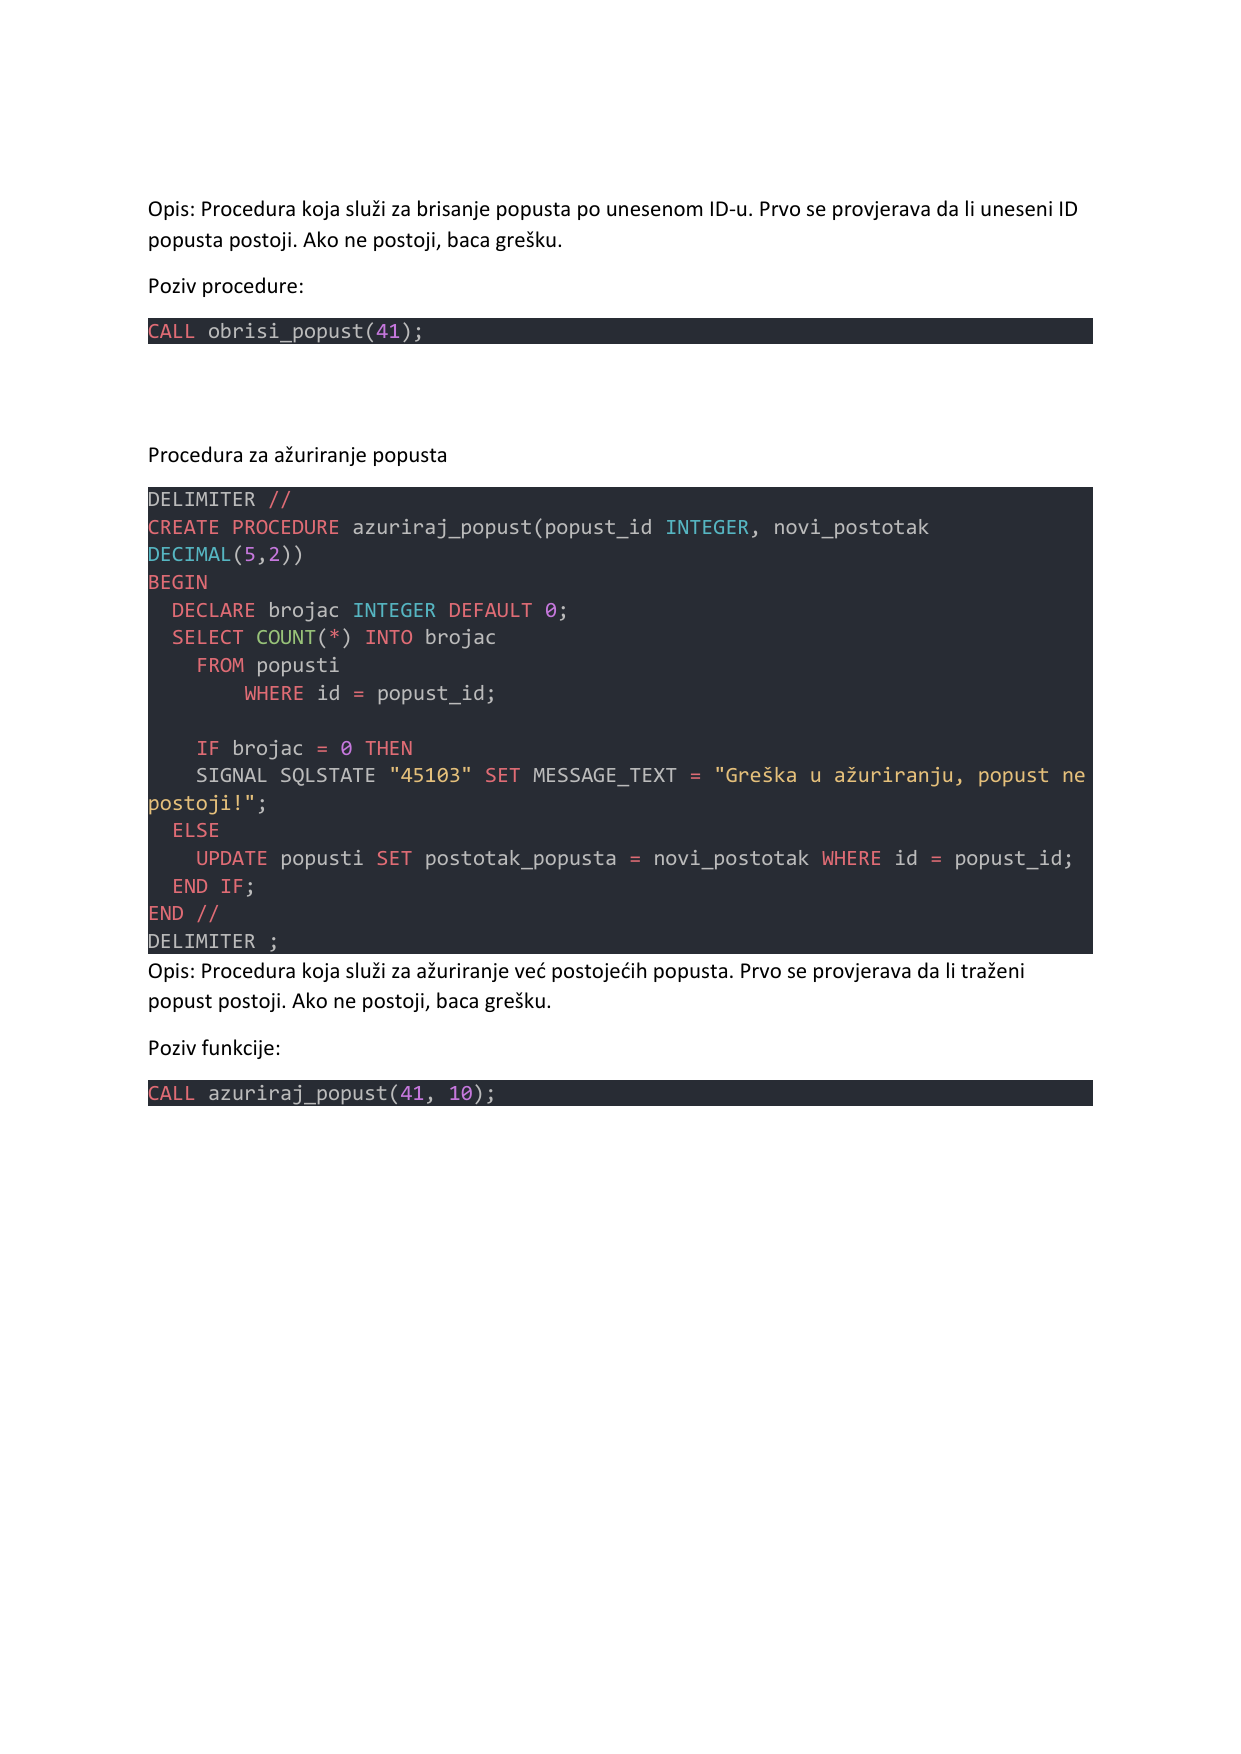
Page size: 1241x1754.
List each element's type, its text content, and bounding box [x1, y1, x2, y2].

text SELECT COUNT(*) INTO brojac [148, 625, 1093, 650]
text DECLARE brojac INTEGER DEFAULT 0; [148, 597, 1093, 623]
text SIGNAL SQLSTATE "45103" SET MESSAGE_TEXT = "Greška u ažuriranju, popust ne postoji!"; [148, 763, 1093, 816]
text CALL obrisi_popust(41); [148, 318, 1093, 344]
text Poziv funkcije: [148, 1033, 1093, 1061]
text DELIMITER ; [148, 928, 1093, 954]
text ELSE [148, 818, 1093, 843]
text CALL azuriraj_popust(41, 10); [148, 1080, 1093, 1106]
text WHERE id = popust_id; [148, 680, 1093, 706]
text END // [148, 901, 1093, 926]
text FROM popusti [148, 652, 1093, 678]
text BEGIN [148, 569, 1093, 595]
text IF brojac = 0 THEN [148, 735, 1093, 761]
text END IF; [148, 873, 1093, 899]
text CREATE PROCEDURE azuriraj_popust(popust_id INTEGER, novi_postotak DECIMAL(5,2)) [148, 514, 1093, 567]
text UPDATE popusti SET postotak_popusta = novi_postotak WHERE id = popust_id; [148, 846, 1093, 871]
text Opis: Procedura koja služi za ažuriranje već postojećih popusta. Prvo se provjerava da li traženi popust postoji. Ako ne postoji, baca grešku. [148, 956, 1093, 1014]
text Procedura za ažuriranje popusta [148, 440, 1093, 468]
text Poziv procedure: [148, 272, 1093, 299]
text DELIMITER // [148, 487, 1093, 512]
text Opis: Procedura koja služi za brisanje popusta po unesenom ID-u. Prvo se provjerava da li uneseni ID popusta postoji. Ako ne postoji, baca grešku. [148, 194, 1093, 253]
